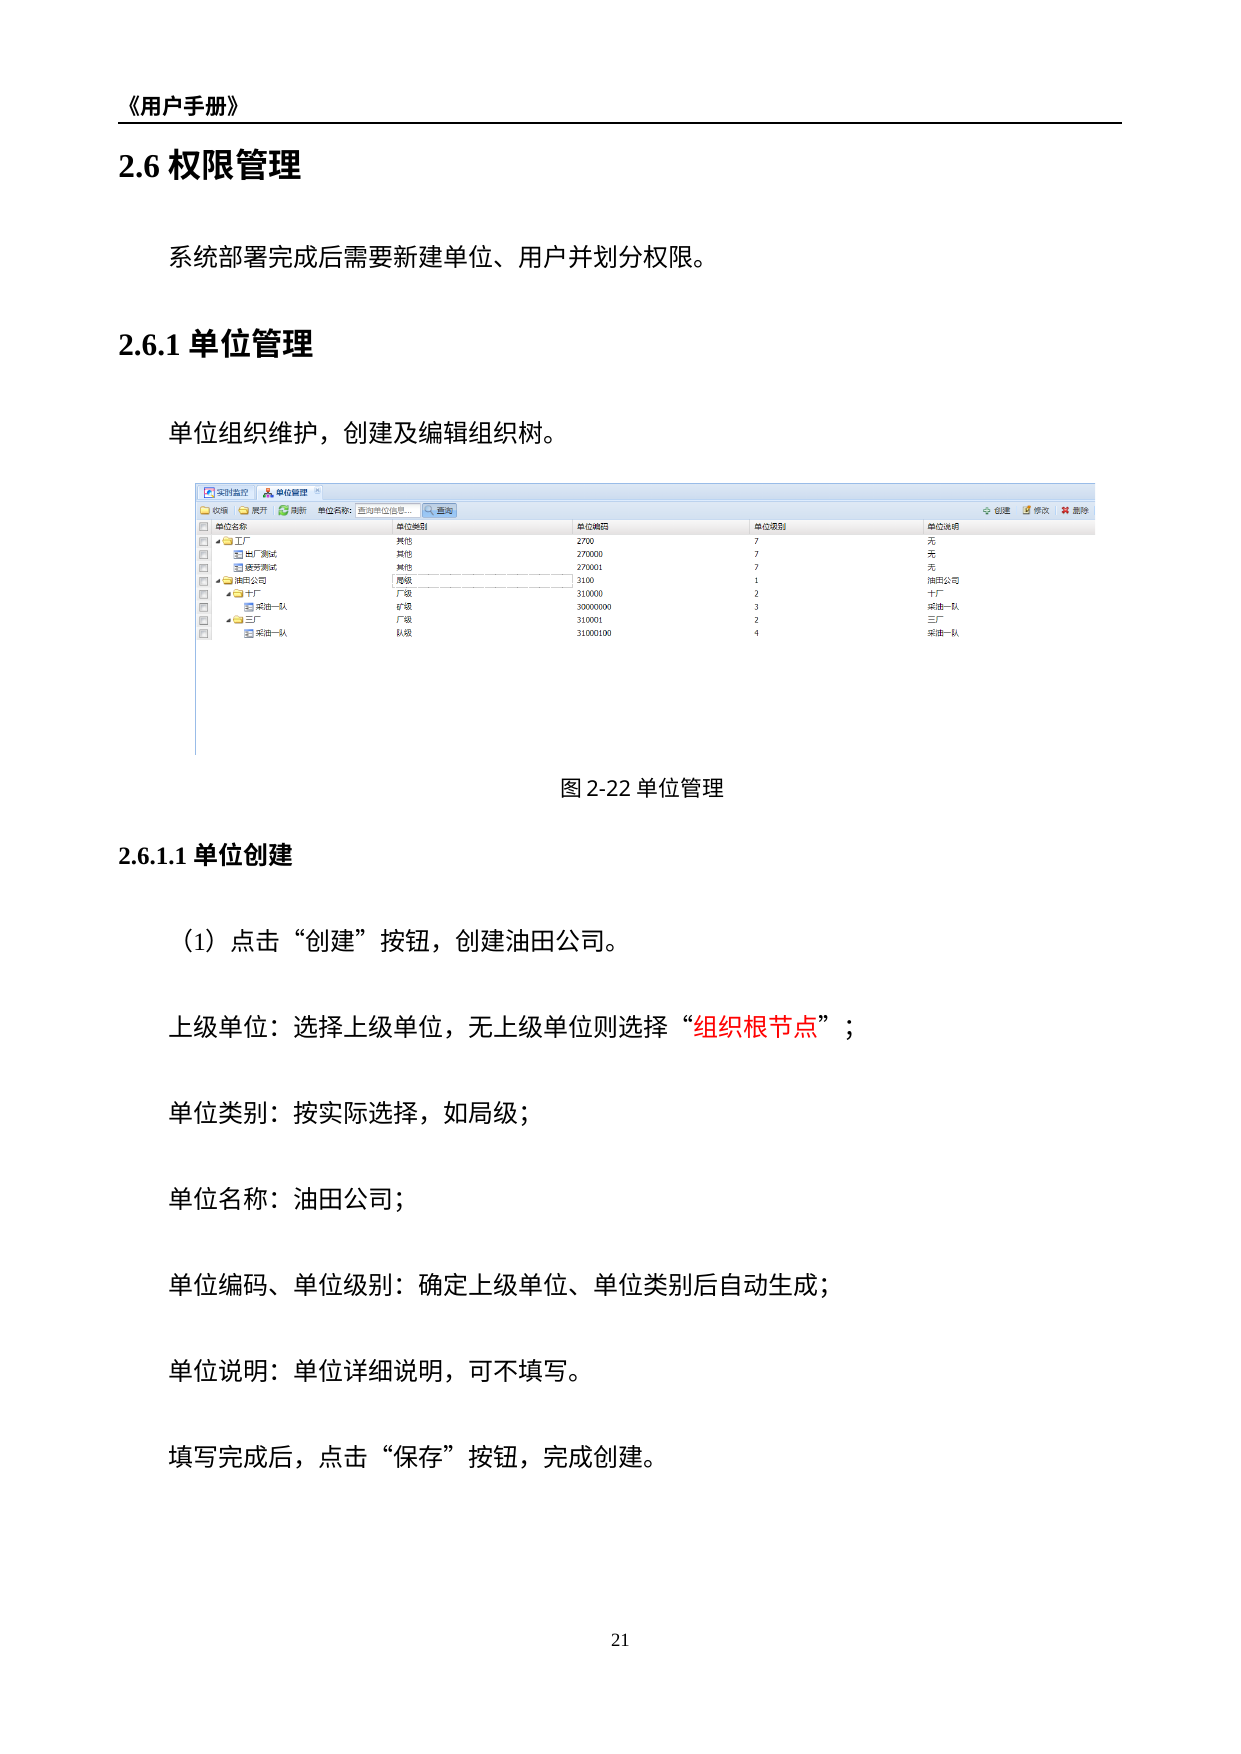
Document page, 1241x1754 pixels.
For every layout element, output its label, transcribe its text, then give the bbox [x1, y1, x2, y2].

picture [195, 483, 1096, 755]
text （1）点击“创建”按钮，创建油田公司。 [118, 906, 1122, 974]
text 单位类别：按实际选择，如局级； [118, 1078, 1122, 1146]
text 单位说明：单位详细说明，可不填写。 [118, 1336, 1122, 1404]
text 系统部署完成后需要新建单位、用户并划分权限。 [118, 221, 1122, 289]
text 单位编码、单位级别：确定上级单位、单位类别后自动生成； [118, 1250, 1122, 1318]
text 单位名称：油田公司； [118, 1164, 1122, 1232]
text 单位组织维护，创建及编辑组织树。 [118, 398, 1122, 466]
subtitle 2.6 权限管理 [118, 129, 1122, 197]
text 图2-22 单位管理 [118, 770, 1122, 804]
subtitle 2.6.1 单位管理 [118, 307, 1122, 375]
text 上级单位：选择上级单位，无上级单位则选择“组织根节点”； [118, 992, 1122, 1060]
text 填写完成后，点击“保存”按钮，完成创建。 [118, 1422, 1122, 1490]
subtitle 2.6.1.1 单位创建 [118, 820, 1122, 888]
